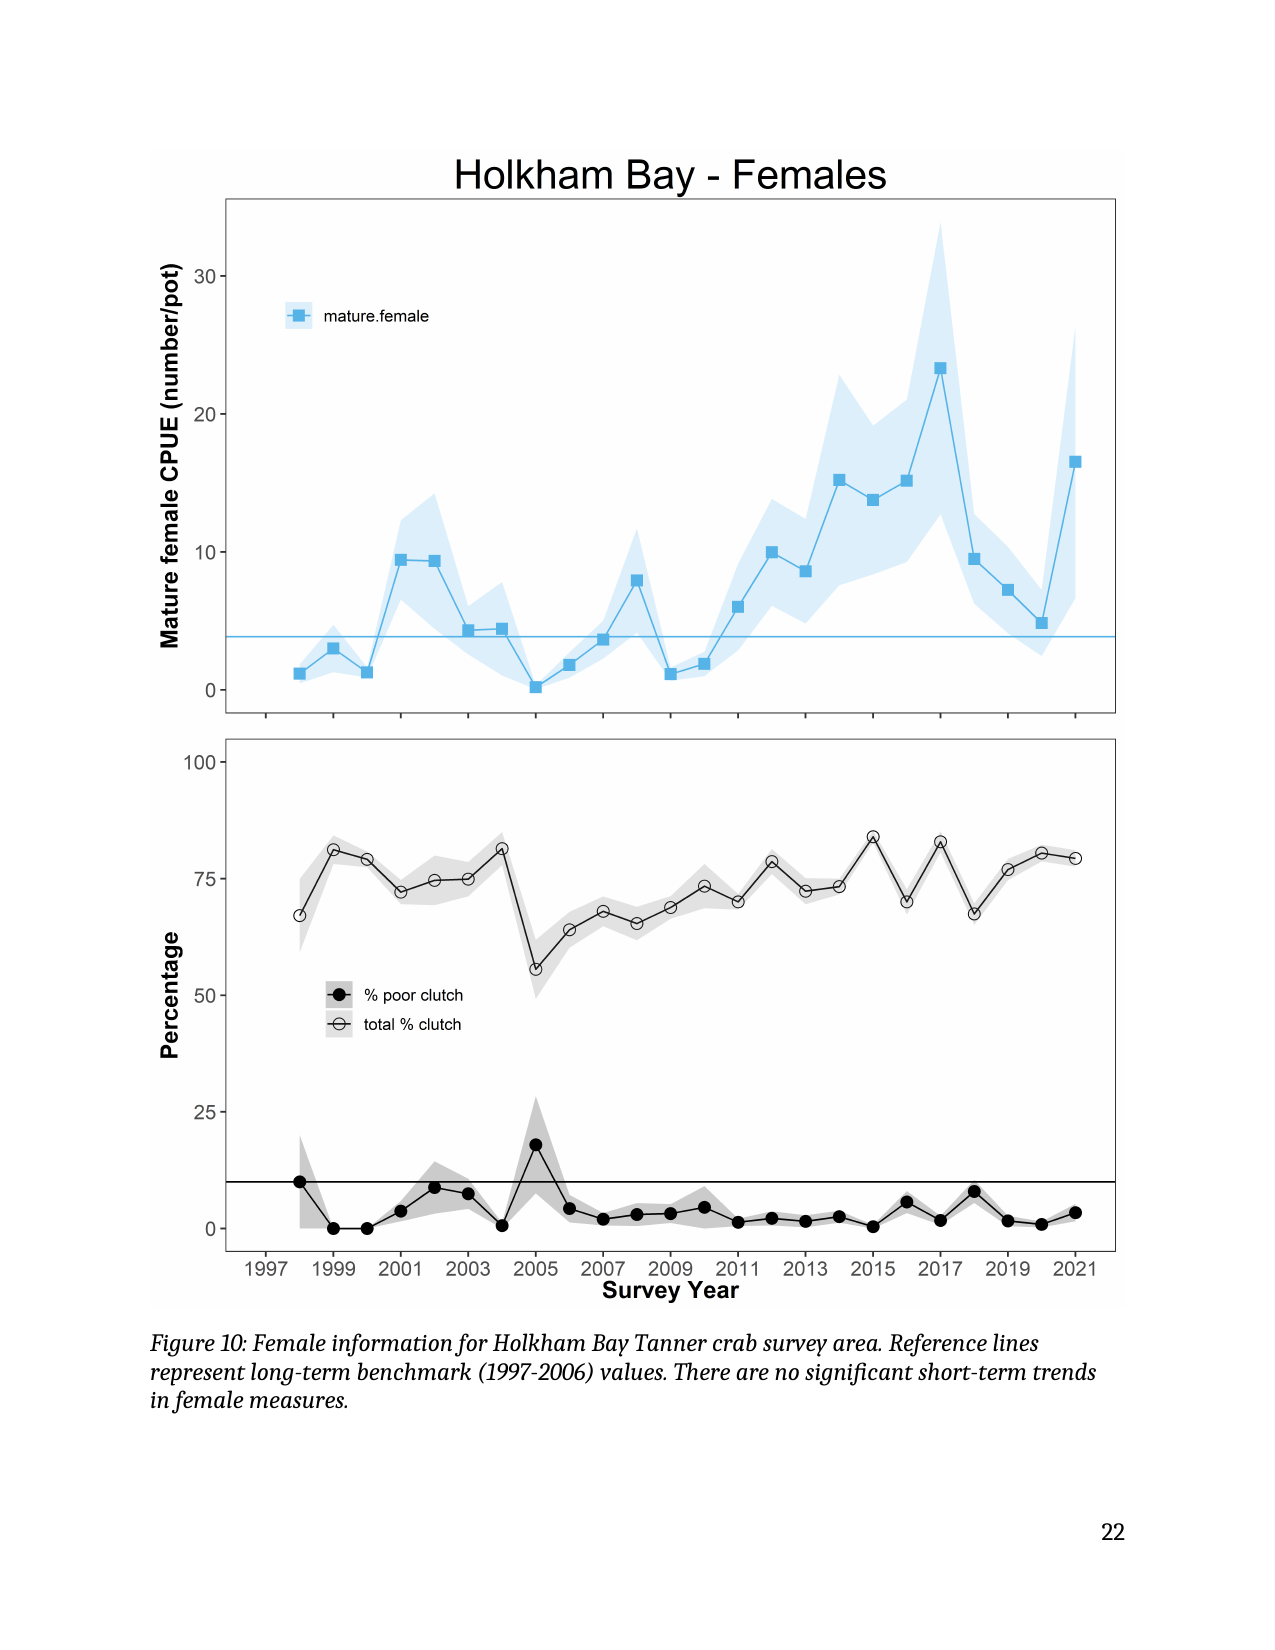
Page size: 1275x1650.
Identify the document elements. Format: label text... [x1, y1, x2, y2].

picture [150, 150, 1125, 1308]
text Figure 10: Female information for Holkham Bay Tanner crab survey area. Reference lines represent long-term benchmark (1997-2006) values. There are no significant short-term trends in female measures. [150, 1329, 1125, 1415]
